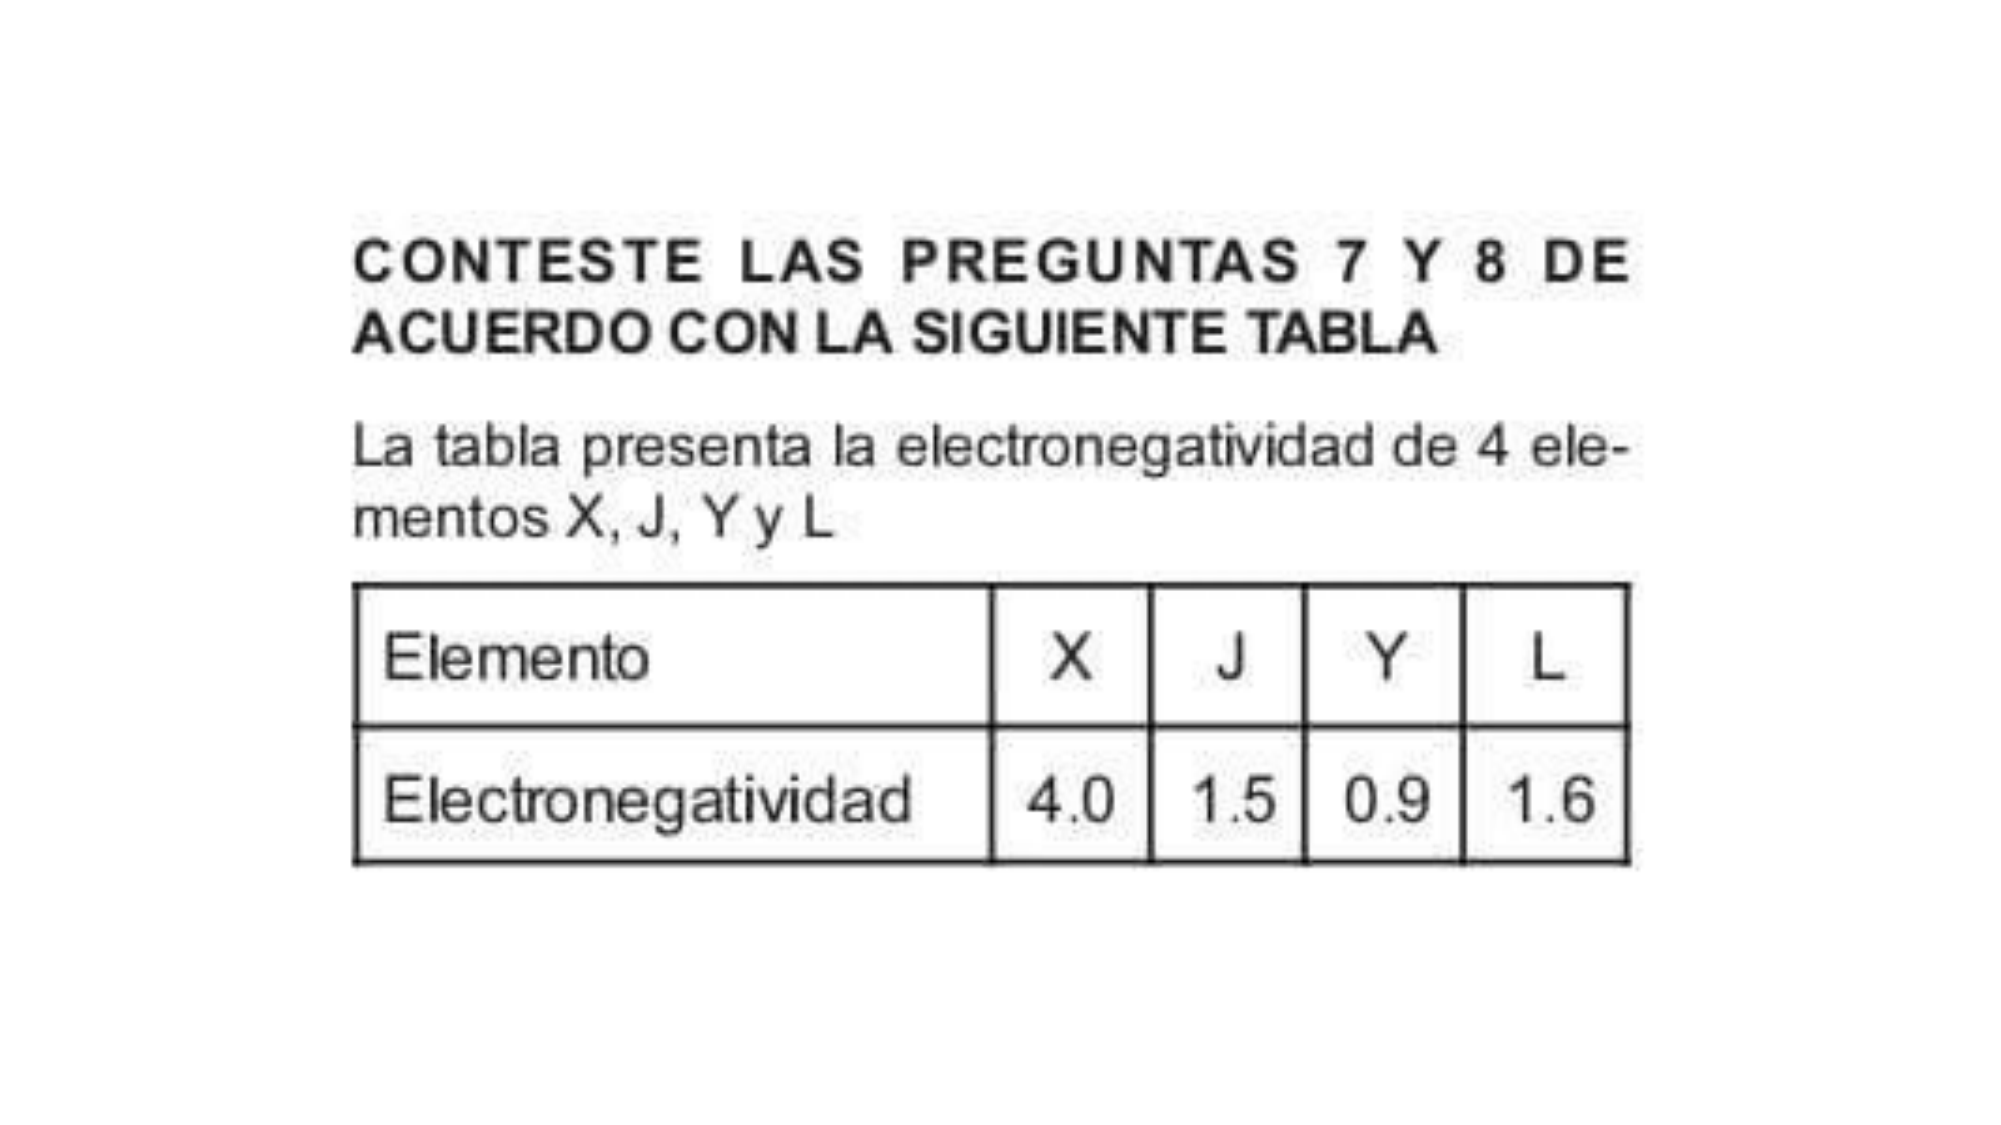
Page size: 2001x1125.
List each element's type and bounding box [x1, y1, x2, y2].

picture [263, 152, 1697, 876]
